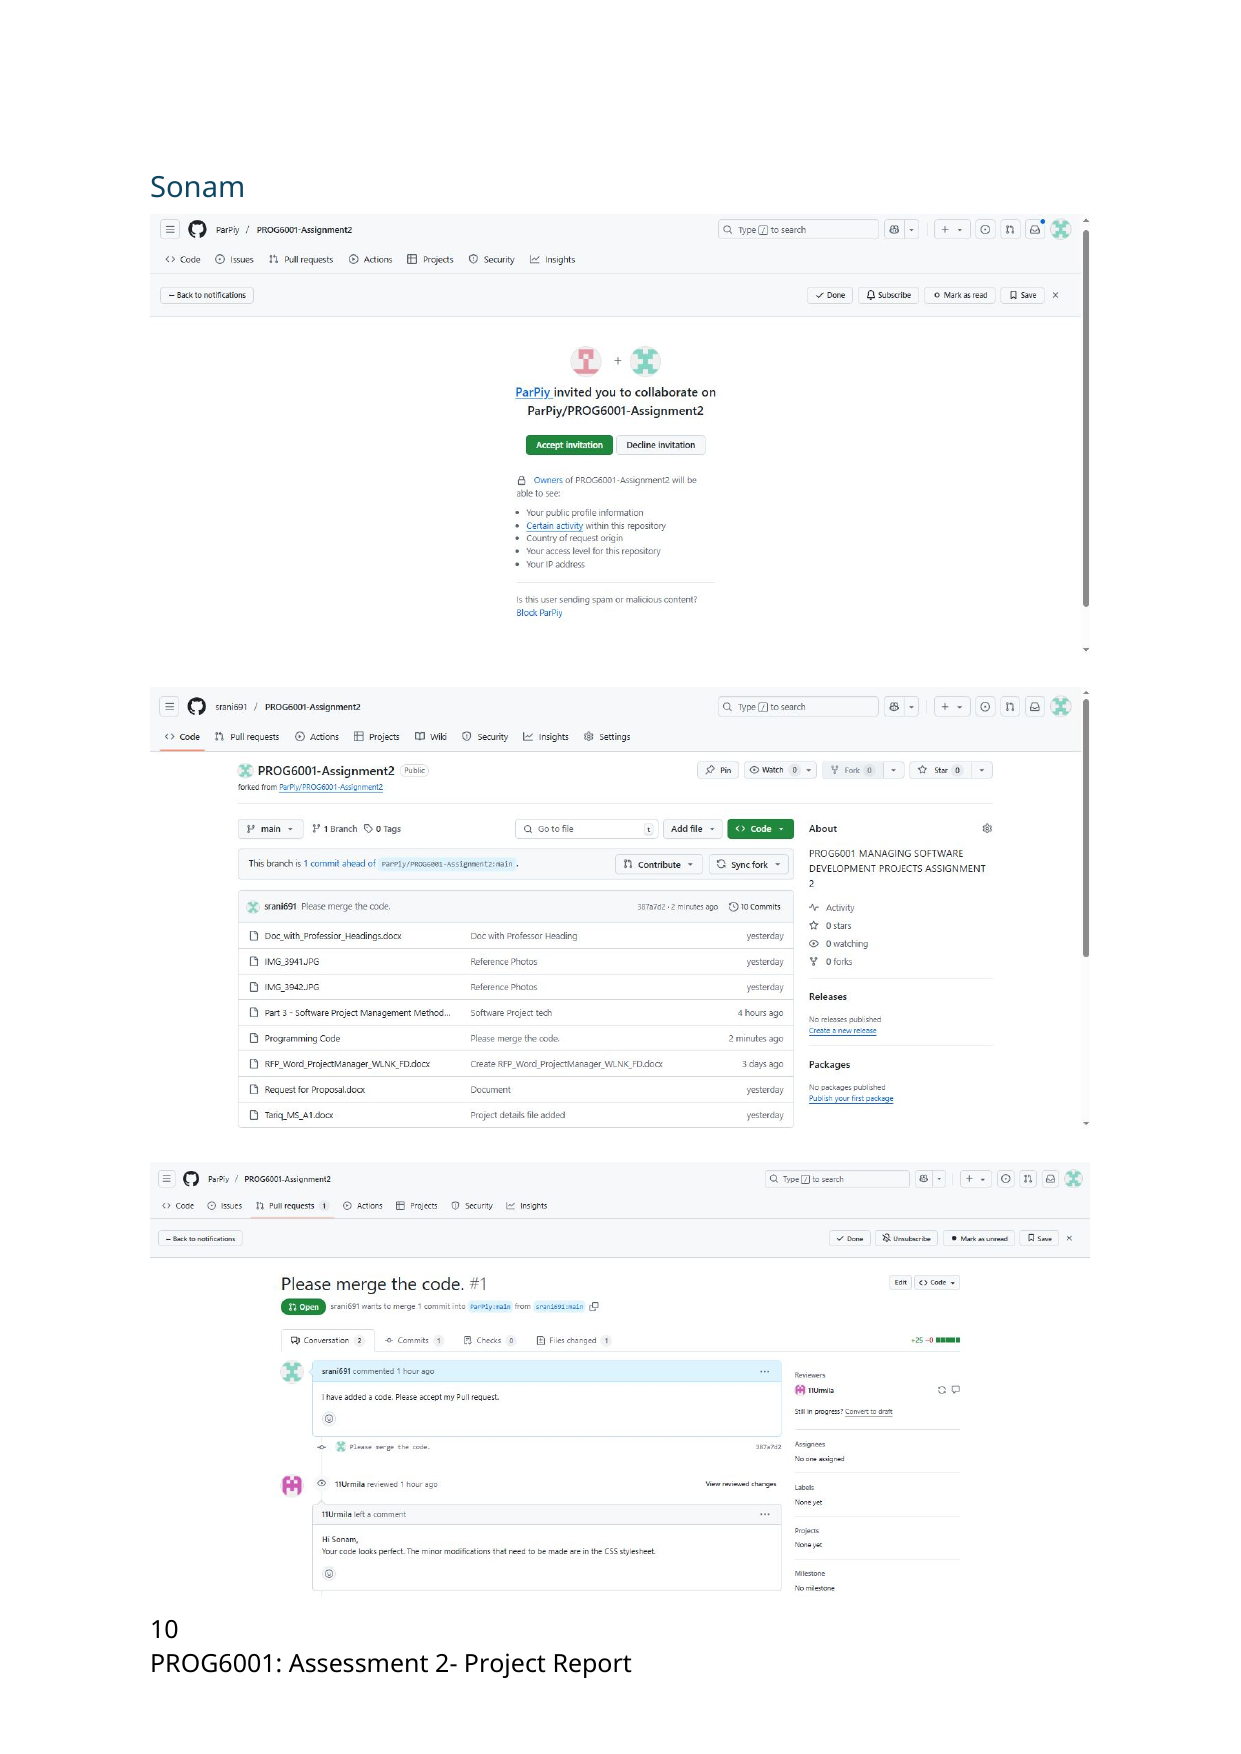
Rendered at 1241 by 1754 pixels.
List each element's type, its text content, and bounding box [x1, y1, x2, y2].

subtitle Sonam [150, 167, 1090, 206]
picture [150, 1162, 1091, 1597]
picture [150, 687, 1091, 1129]
picture [150, 214, 1091, 654]
